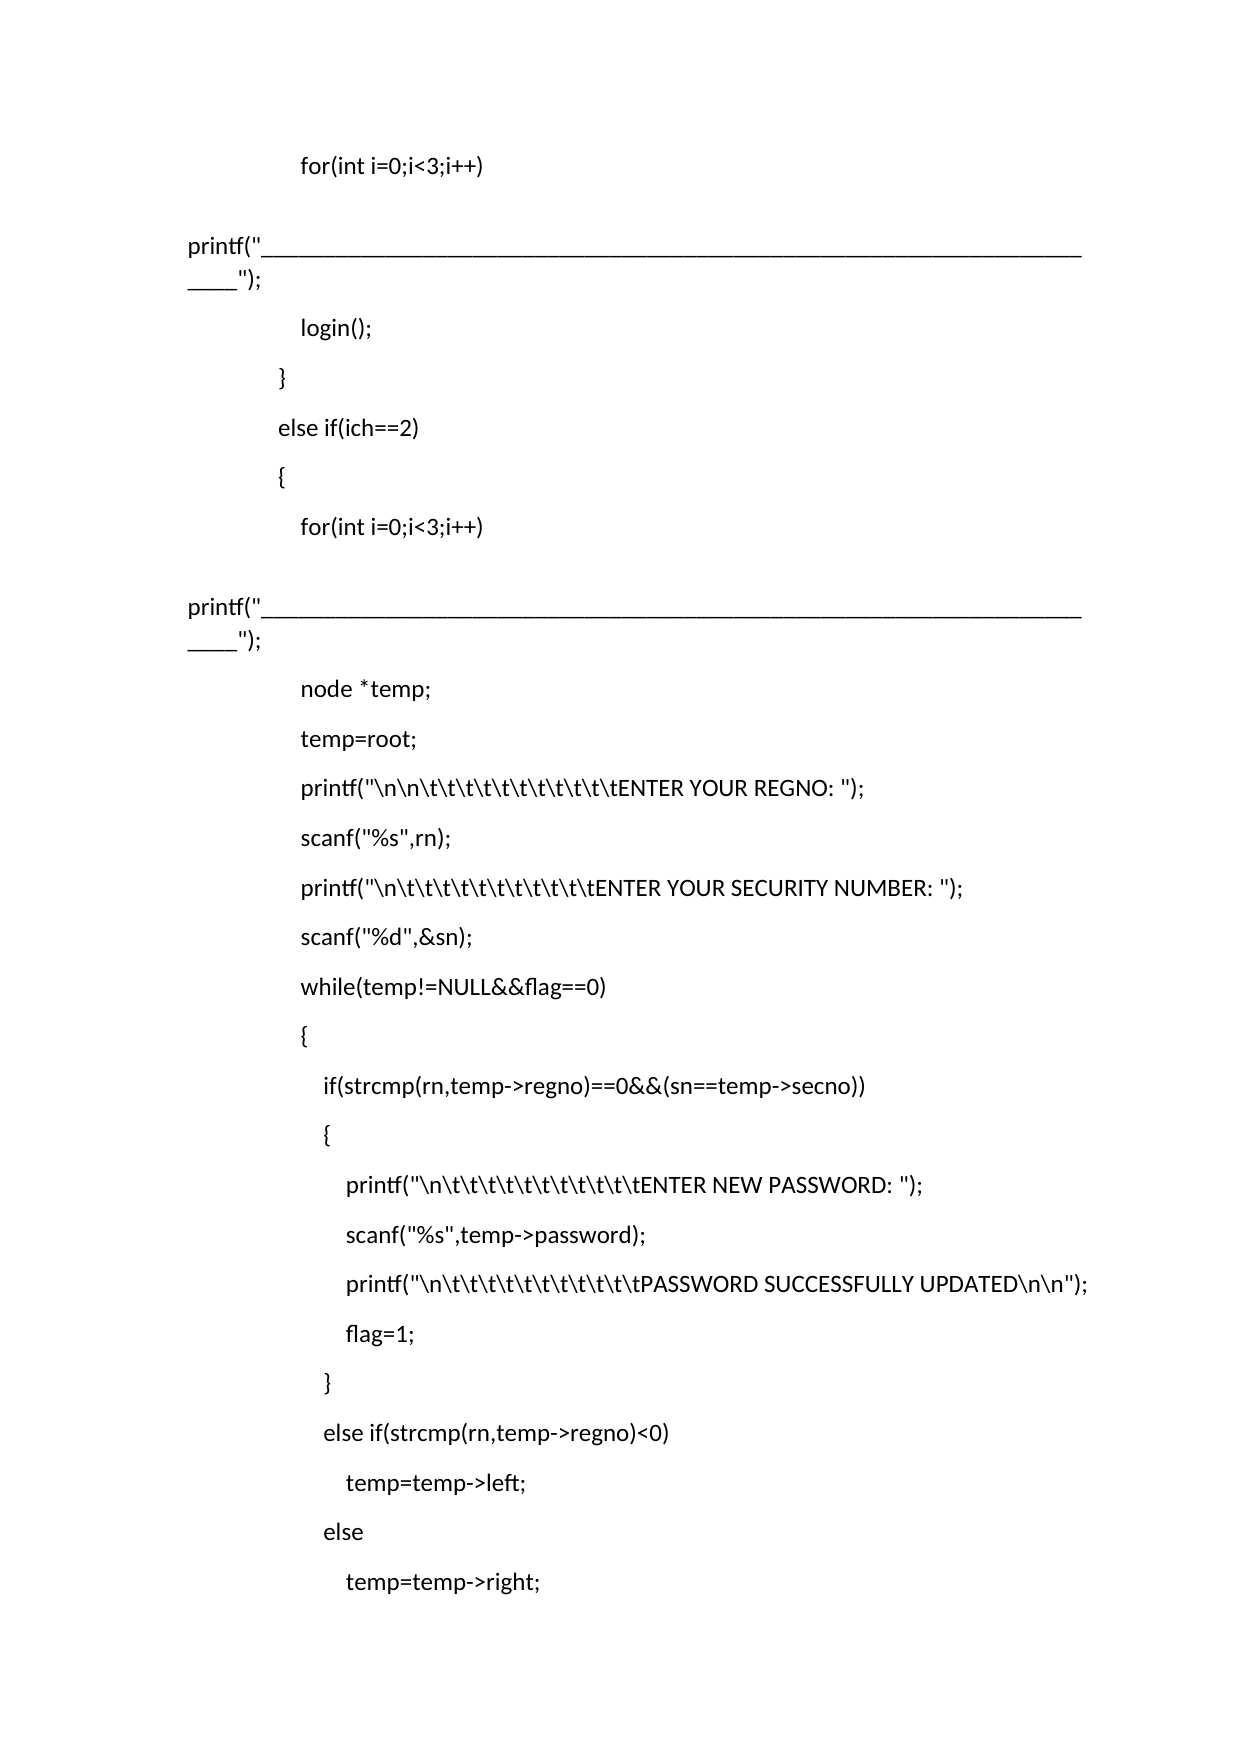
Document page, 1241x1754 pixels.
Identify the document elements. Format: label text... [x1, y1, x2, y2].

text for(int i=0;i<3;i++) [187, 150, 1090, 181]
text temp=root; [187, 723, 1090, 753]
text { [187, 1119, 1090, 1150]
text scanf("%s",temp->password); [187, 1219, 1090, 1249]
text login(); [187, 312, 1090, 343]
text printf("______________________________________________________________________"); [187, 560, 1090, 654]
text } [187, 1367, 1090, 1398]
text printf("______________________________________________________________________"); [187, 199, 1090, 293]
text temp=temp->left; [187, 1467, 1090, 1497]
text { [187, 461, 1090, 492]
text temp=temp->right; [187, 1566, 1090, 1596]
text { [187, 1020, 1090, 1051]
text flag=1; [187, 1318, 1090, 1348]
text printf("\n\n\t\t\t\t\t\t\t\t\t\t\tENTER YOUR REGNO: "); [187, 772, 1090, 803]
text else if(ich==2) [187, 412, 1090, 442]
text if(strcmp(rn,temp->regno)==0&&(sn==temp->secno)) [187, 1070, 1090, 1101]
text } [187, 362, 1090, 393]
text printf("\n\t\t\t\t\t\t\t\t\t\t\tENTER NEW PASSWORD: "); [187, 1169, 1090, 1200]
text while(temp!=NULL&&flag==0) [187, 971, 1090, 1001]
text scanf("%s",rn); [187, 822, 1090, 853]
text else [187, 1516, 1090, 1547]
text printf("\n\t\t\t\t\t\t\t\t\t\t\tPASSWORD SUCCESSFULLY UPDATED\n\n"); [187, 1268, 1090, 1299]
text node *temp; [187, 673, 1090, 704]
text for(int i=0;i<3;i++) [187, 511, 1090, 541]
text printf("\n\t\t\t\t\t\t\t\t\t\t\tENTER YOUR SECURITY NUMBER: "); [187, 872, 1090, 902]
text scanf("%d",&sn); [187, 921, 1090, 952]
text else if(strcmp(rn,temp->regno)<0) [187, 1417, 1090, 1448]
